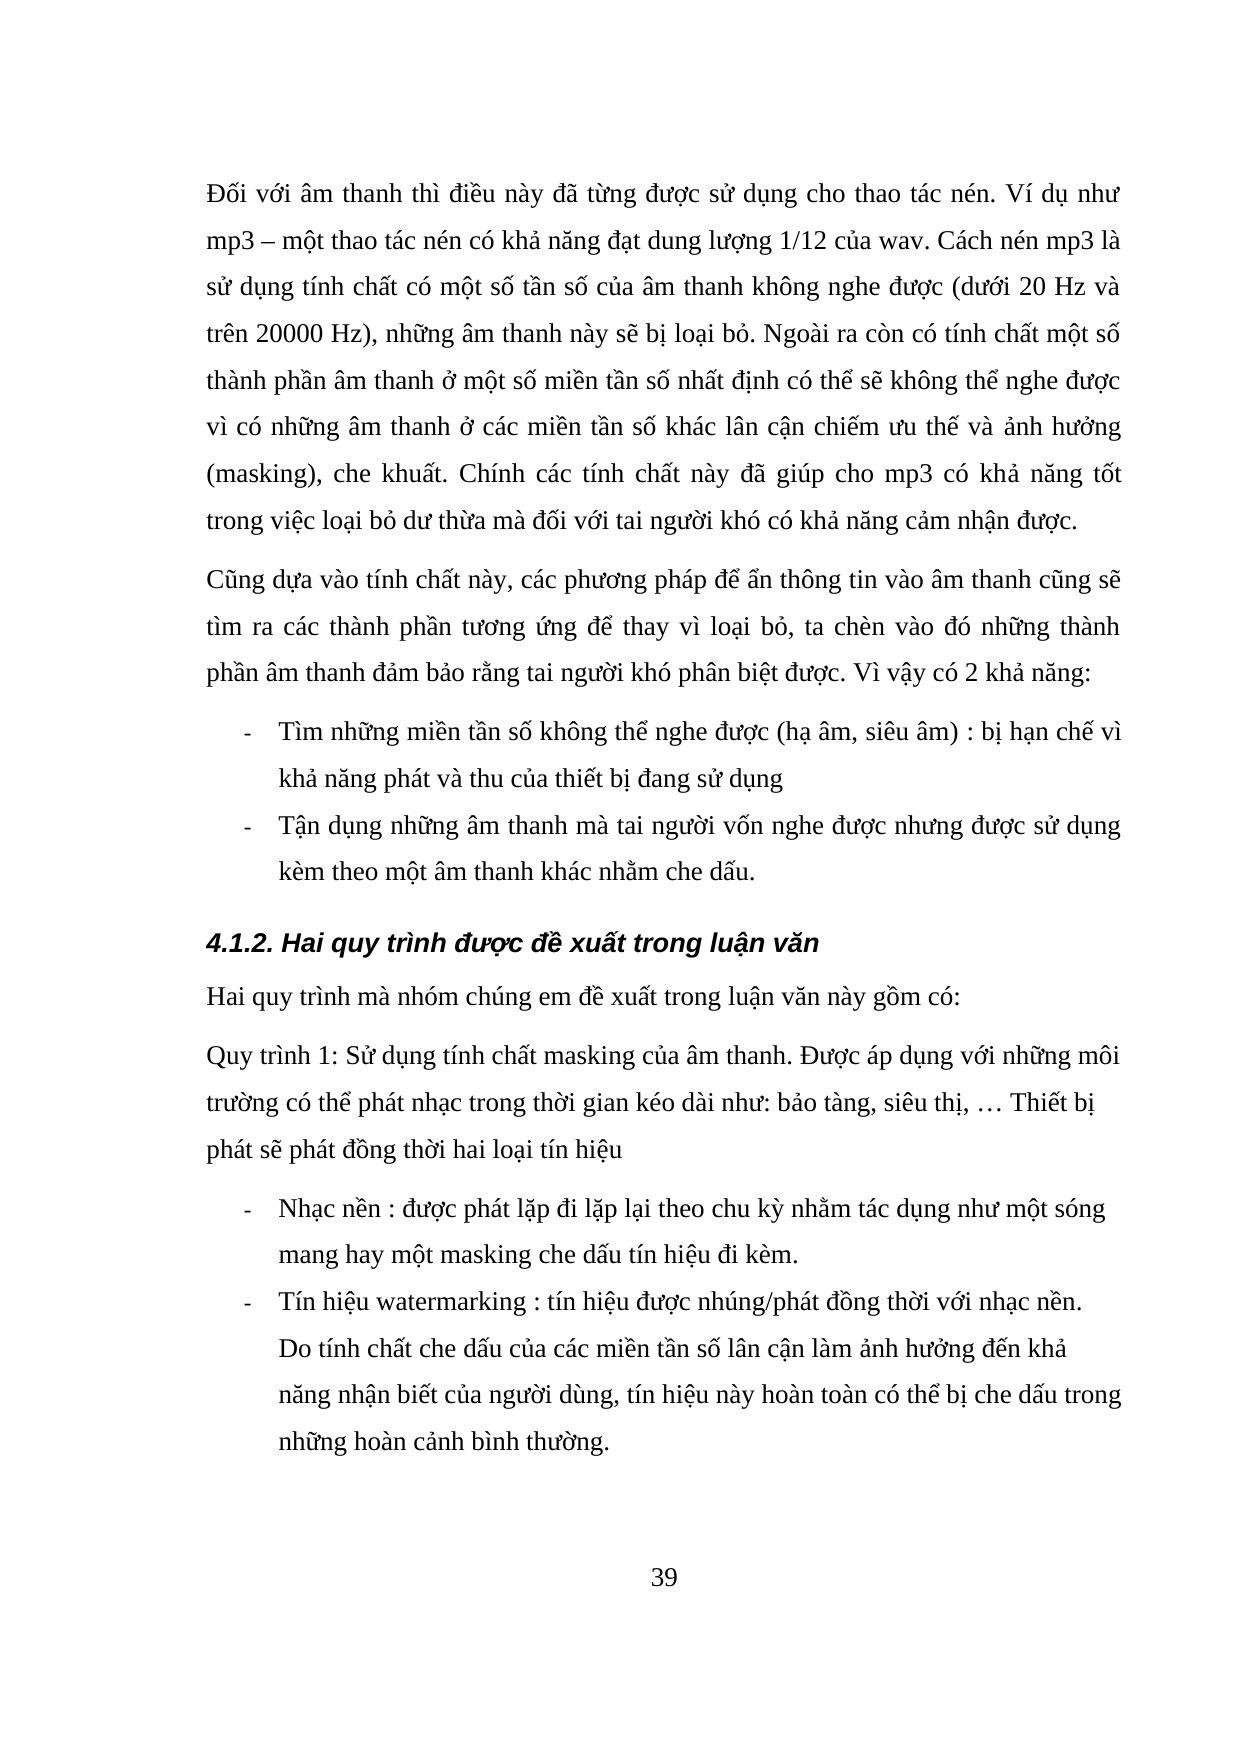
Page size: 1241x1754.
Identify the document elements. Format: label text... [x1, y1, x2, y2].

subtitle Hai quy trình được đề xuất trong luận văn [206, 927, 1122, 958]
list Nhạc nền : được phát lặp đi lặp lại theo chu kỳ nhằm tác dụng như một sóng mang hay một masking che dấu tín hiệu đi kèm. [244, 1192, 1122, 1270]
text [206, 177, 1122, 535]
list Tận dụng những âm thanh mà tai người vốn nghe được nhưng được sử dụng kèm theo một âm thanh khác nhằm che dấu. [244, 809, 1122, 887]
text Hai quy trình mà nhóm chúng em đề xuất trong luận văn này gồm có: [206, 980, 1122, 1011]
list Tìm những miền tần số không thể nghe được (hạ âm, siêu âm) : bị hạn chế vì khả năng phát và thu của thiết bị đang sử dụng [244, 716, 1122, 793]
text Quy trình 1: Sử dụng tính chất masking của âm thanh. Được áp dụng với những môi trường có thể phát nhạc trong thời gian kéo dài như: bảo tàng, siêu thị, … Thiết bị phát sẽ phát đồng thời hai loại tín hiệu [206, 1039, 1122, 1164]
list Tín hiệu watermarking : tín hiệu được nhúng/phát đồng thời với nhạc nền. Do tính chất che dấu của các miền tần số lân cận làm ảnh hưởng đến khả năng nhận biết của người dùng, tín hiệu này hoàn toàn có thể bị che dấu trong những hoàn cảnh bình thường. [244, 1285, 1122, 1456]
text Cũng dựa vào tính chất này, các phương pháp để ẩn thông tin vào âm thanh cũng sẽ tìm ra các thành phần tương ứng để thay vì loại bỏ, ta chèn vào đó những thành phần âm thanh đảm bảo rằng tai người khó phân biệt được. Vì vậy có 2 khả năng: [206, 563, 1122, 687]
